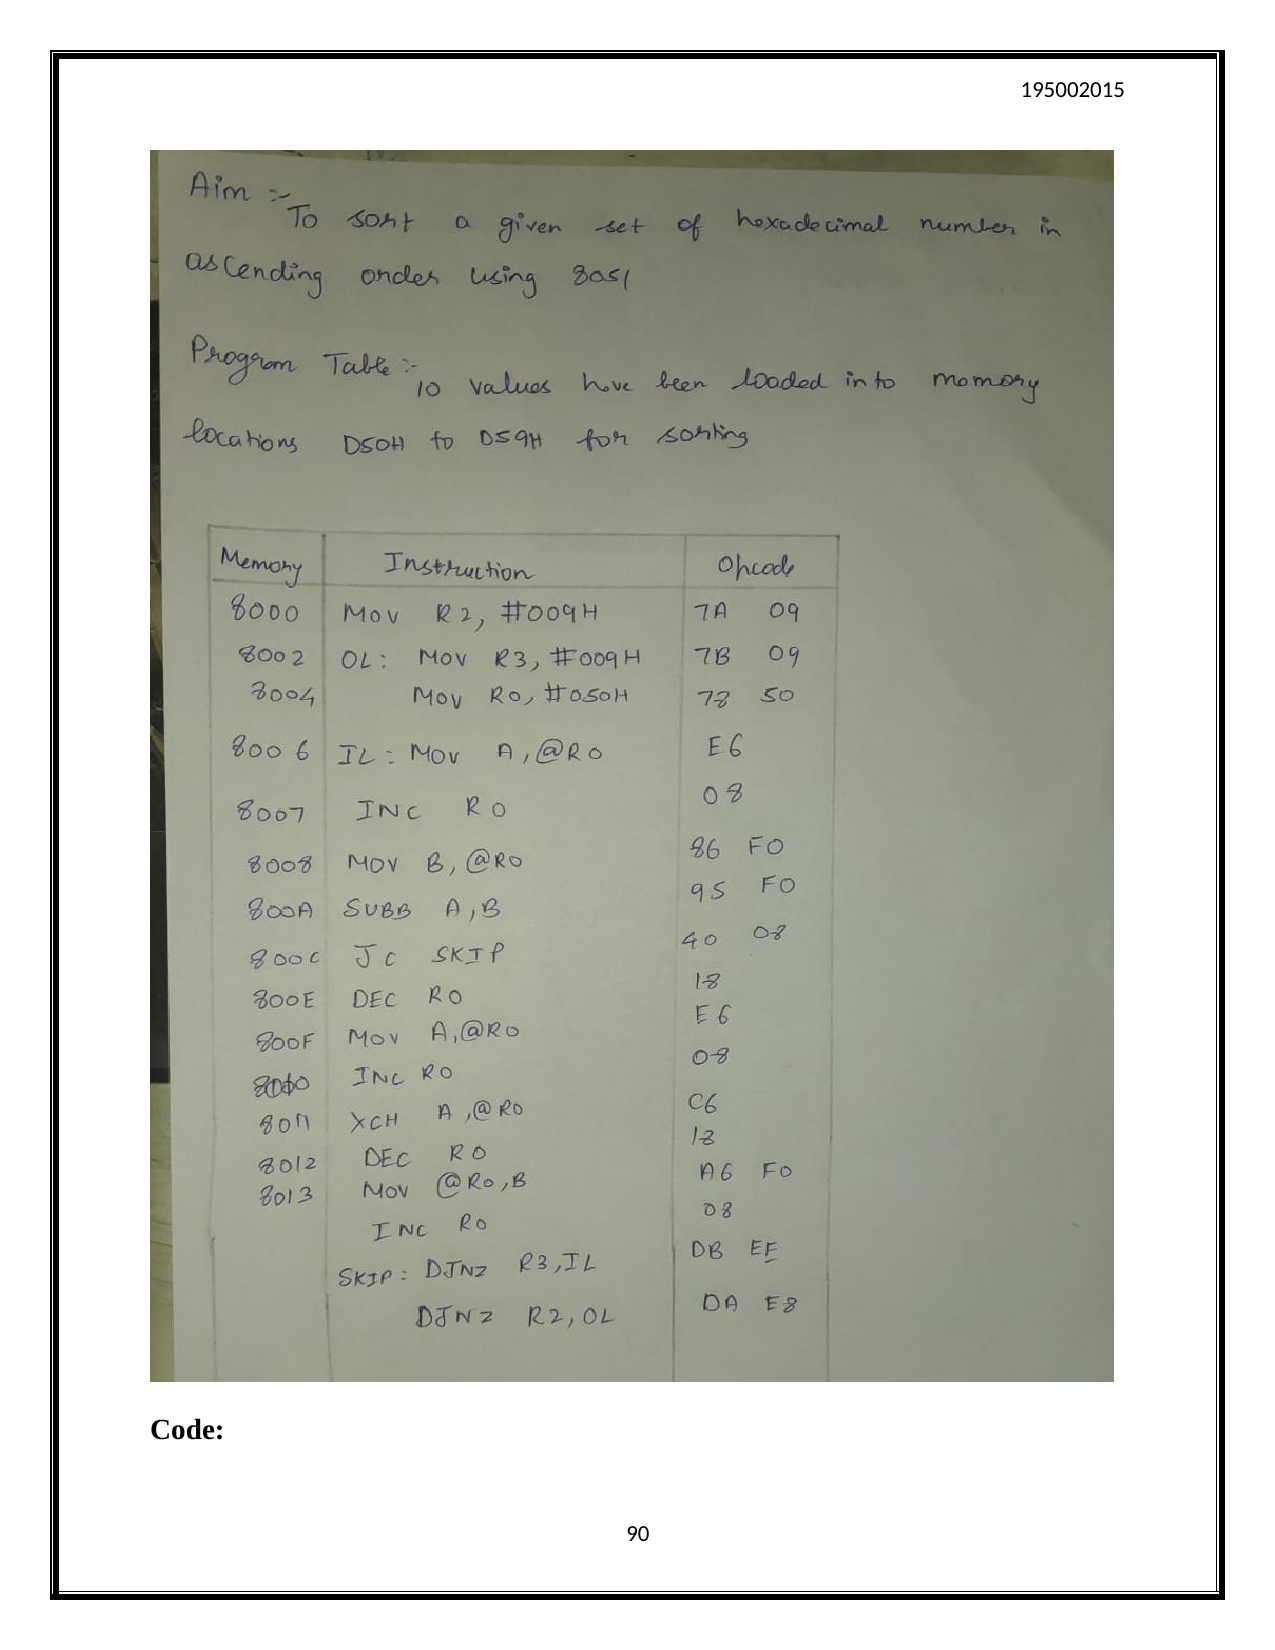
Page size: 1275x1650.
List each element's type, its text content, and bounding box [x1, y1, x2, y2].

picture [150, 150, 1114, 1382]
text Code: [150, 1412, 1125, 1446]
